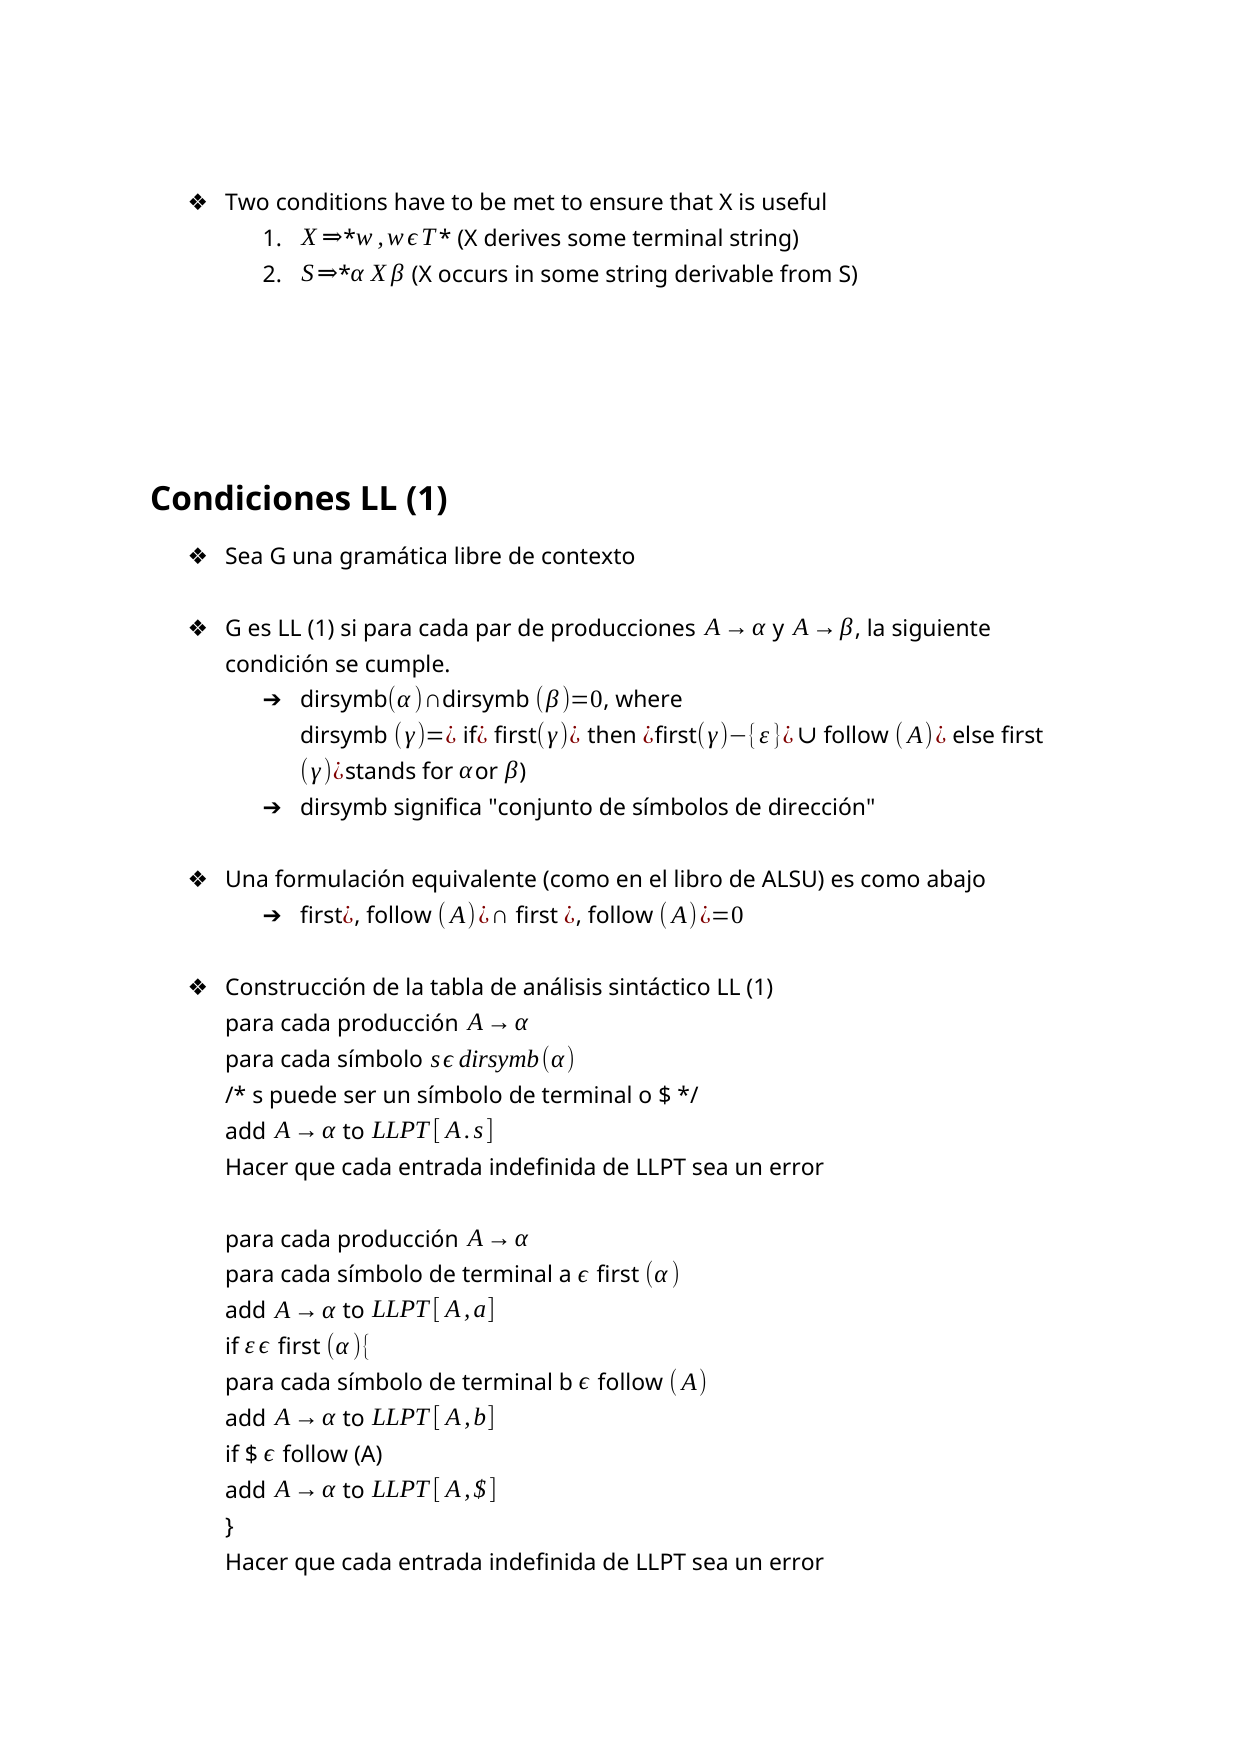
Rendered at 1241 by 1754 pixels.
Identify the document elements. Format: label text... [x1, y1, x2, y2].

list G es LL (1) si para cada par de producciones y , la siguiente condición se cumple. [187, 612, 1090, 679]
list ** (X derives some terminal string) [262, 222, 1090, 253]
text if first [225, 1330, 1090, 1362]
list Una formulación equivalente (como en el libro de ALSU) es como abajo [187, 863, 1090, 894]
list first, follow first , follow [262, 899, 1090, 930]
list dirsymbdirsymb , where [262, 683, 1090, 715]
text add to [225, 1115, 1090, 1146]
text dirsymb if first then first follow else first stands for or ) [300, 719, 1090, 787]
text } [225, 1510, 1090, 1541]
text add to [225, 1402, 1090, 1433]
text para cada símbolo [225, 1043, 1090, 1074]
text para cada producción [225, 1222, 1090, 1254]
text para cada símbolo de terminal a first [225, 1258, 1090, 1290]
text para cada producción [225, 1007, 1090, 1038]
text Hacer que cada entrada indefinida de LLPT sea un error [225, 1546, 1090, 1577]
list dirsymb significa "conjunto de símbolos de dirección" [262, 791, 1090, 822]
list Two conditions have to be met to ensure that X is useful [187, 186, 1090, 217]
text add to [225, 1474, 1090, 1505]
subtitle Condiciones LL (1) [150, 475, 1090, 520]
text if $ follow (A) [225, 1438, 1090, 1469]
list Sea G una gramática libre de contexto [187, 540, 1090, 571]
text Hacer que cada entrada indefinida de LLPT sea un error [225, 1151, 1090, 1182]
list * (X occurs in some string derivable from S) [262, 258, 1090, 289]
text add to [225, 1294, 1090, 1326]
list Construcción de la tabla de análisis sintáctico LL (1) [187, 971, 1090, 1002]
text /* s puede ser un símbolo de terminal o $ */ [225, 1079, 1090, 1110]
text para cada símbolo de terminal b follow [225, 1366, 1090, 1397]
